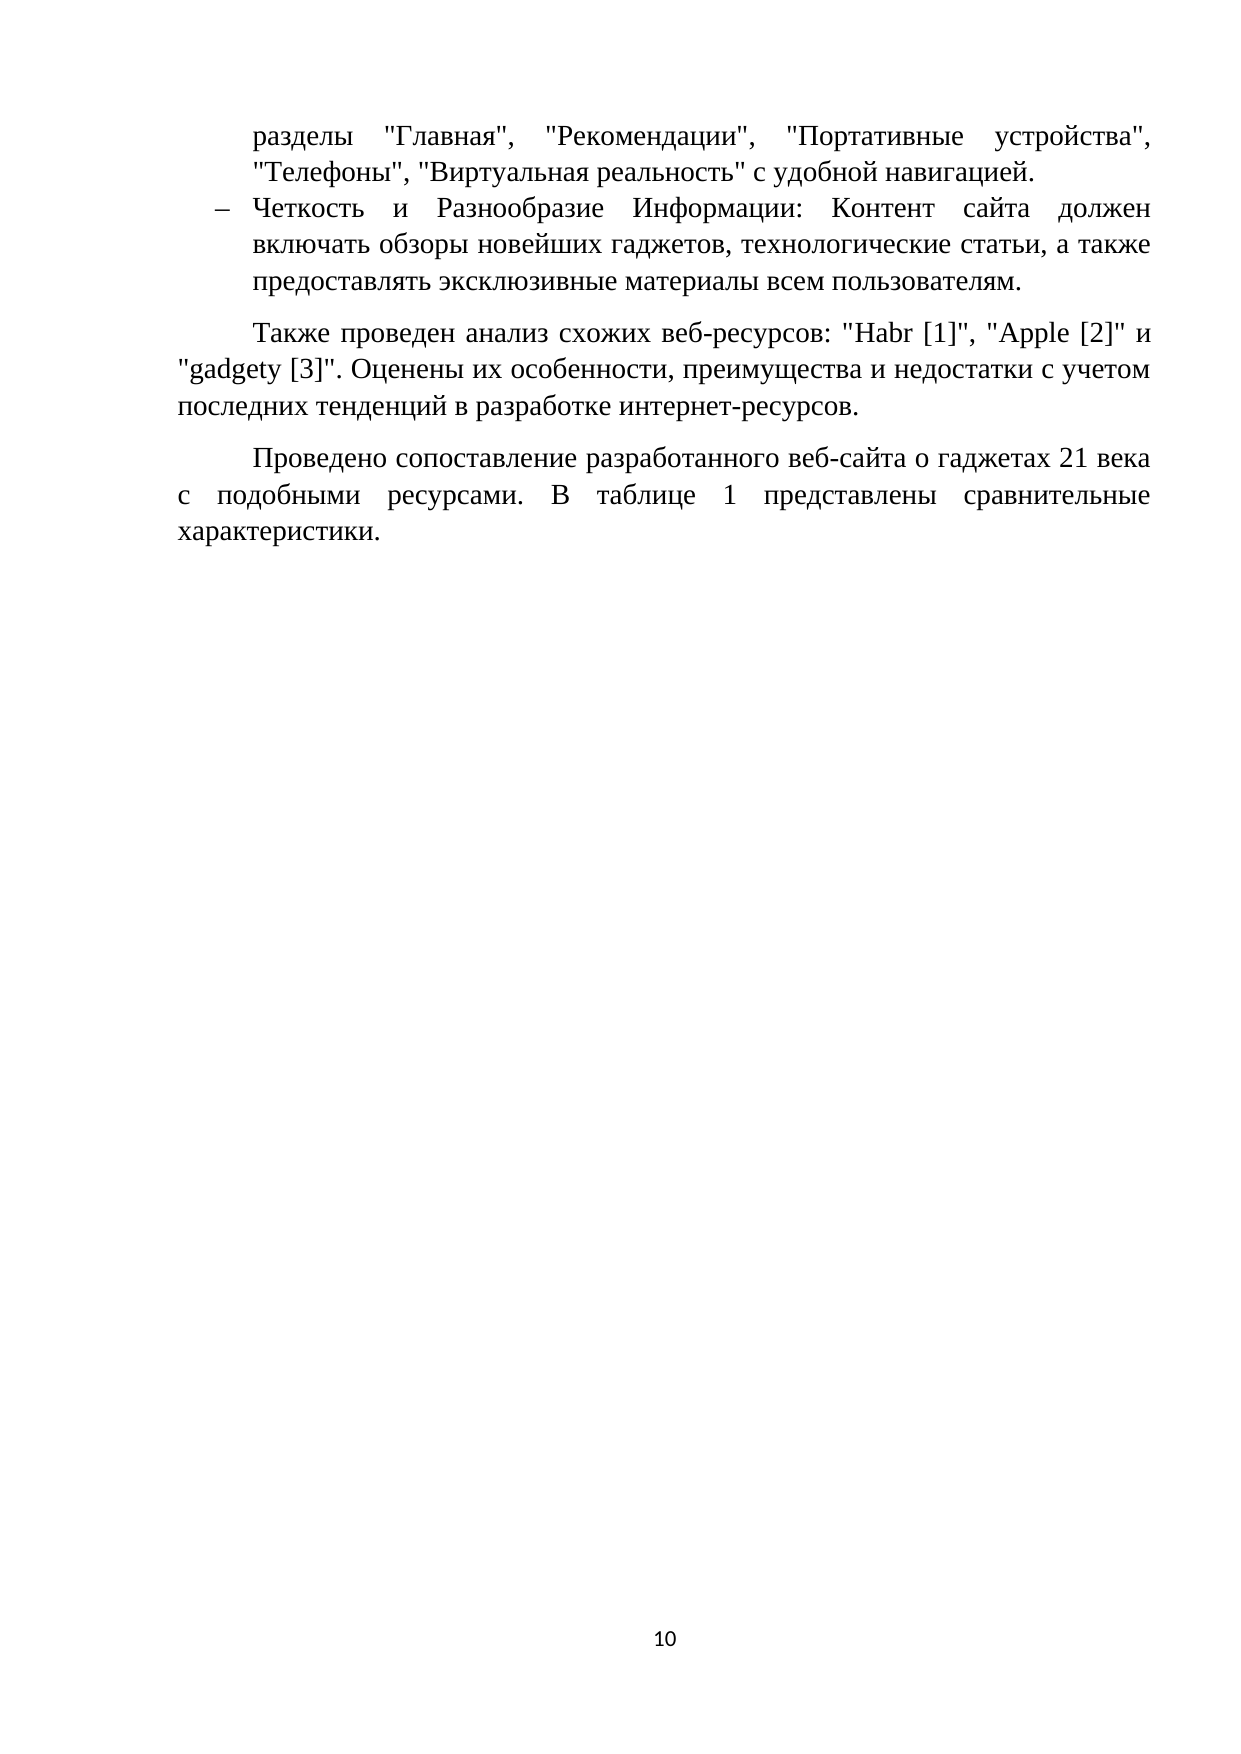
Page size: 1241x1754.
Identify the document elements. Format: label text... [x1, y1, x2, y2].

text Проведено сопоставление разработанного веб-сайта о гаджетах 21 века с подобными ресурсами. В таблице 1 представлены сравнительные характеристики. [177, 441, 1152, 546]
text Также проведен анализ схожих веб-ресурсов: "Habr [1]", "Apple [2]" и "gadgety [3]". Оценены их особенности, преимущества и недостатки с учетом последних тенденций в разработке интернет-ресурсов. [177, 316, 1152, 421]
list Четкость и Разнообразие Информации: Контент сайта должен включать обзоры новейших гаджетов, технологические статьи, а также предоставлять эксклюзивные материалы всем пользователям. [215, 190, 1152, 296]
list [215, 118, 1152, 188]
